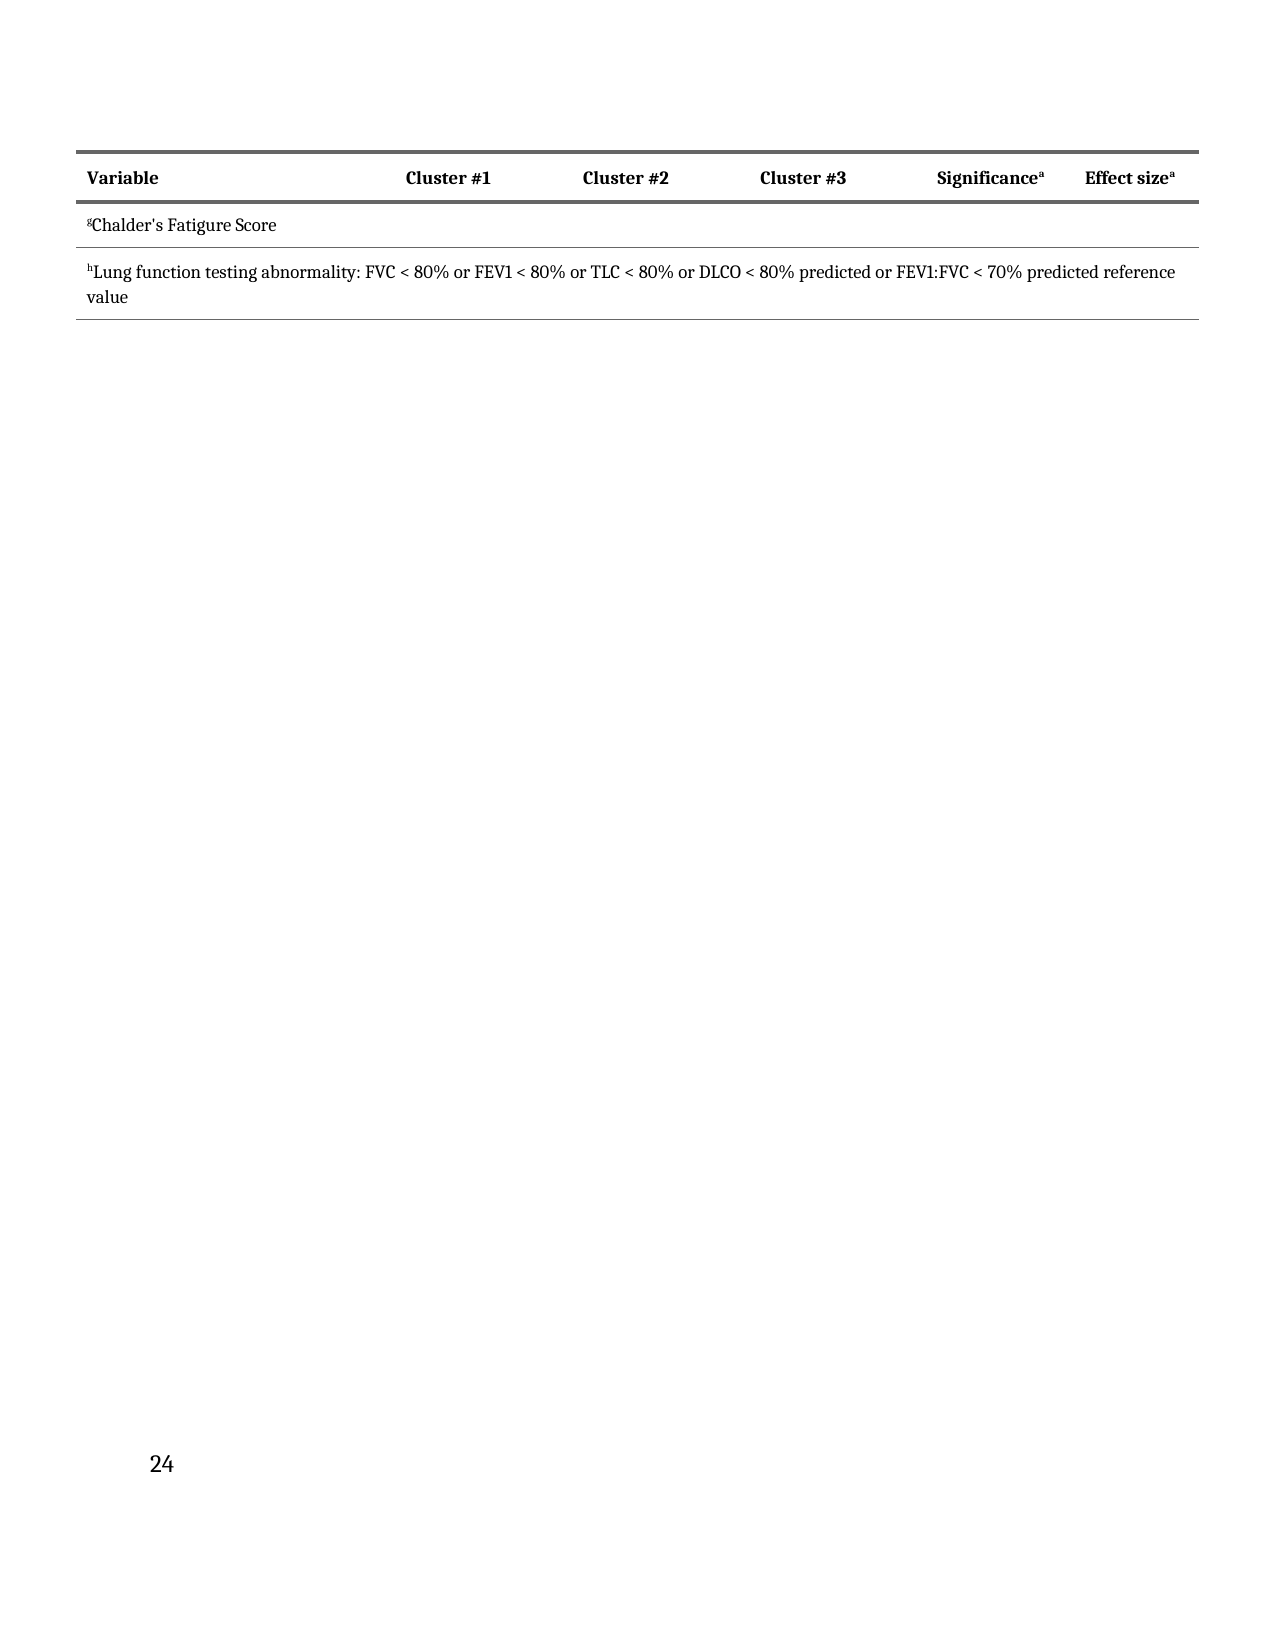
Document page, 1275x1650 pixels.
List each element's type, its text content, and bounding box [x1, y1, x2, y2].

table_header Significancea [927, 154, 1074, 200]
table_header Cluster #3 [750, 154, 927, 200]
table_cell gChalder's Fatigure Score [76, 204, 1198, 247]
table_header Effect sizea [1074, 154, 1198, 200]
table_header Variable [76, 154, 395, 200]
table_cell hLung function testing abnormality: FVC < 80% or FEV1 < 80% or TLC < 80% or DLCO < 80% predicted or FEV1:FVC < 70% predicted reference value [76, 248, 1198, 319]
table_header Cluster #2 [573, 154, 750, 200]
table_header Cluster #1 [395, 154, 572, 200]
